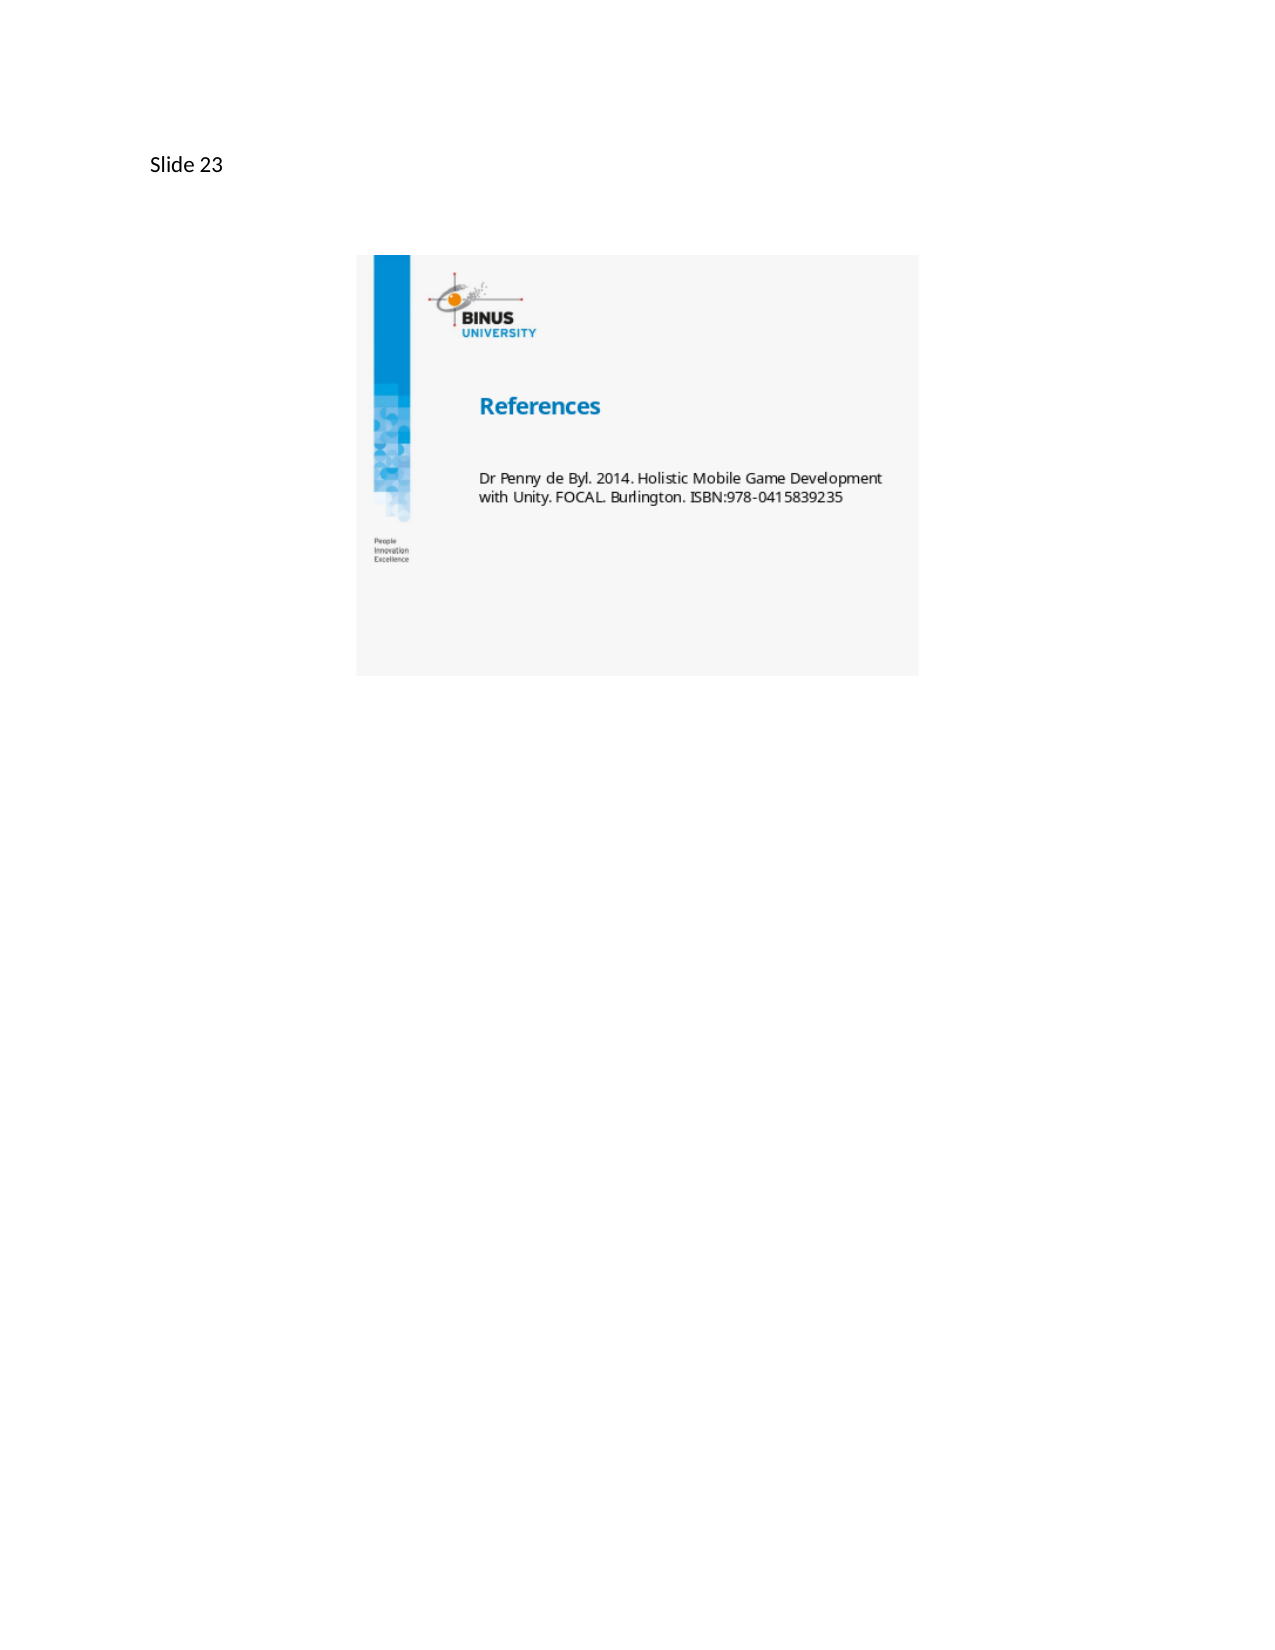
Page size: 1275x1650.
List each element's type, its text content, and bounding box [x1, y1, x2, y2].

text Slide 23 [150, 150, 1125, 178]
